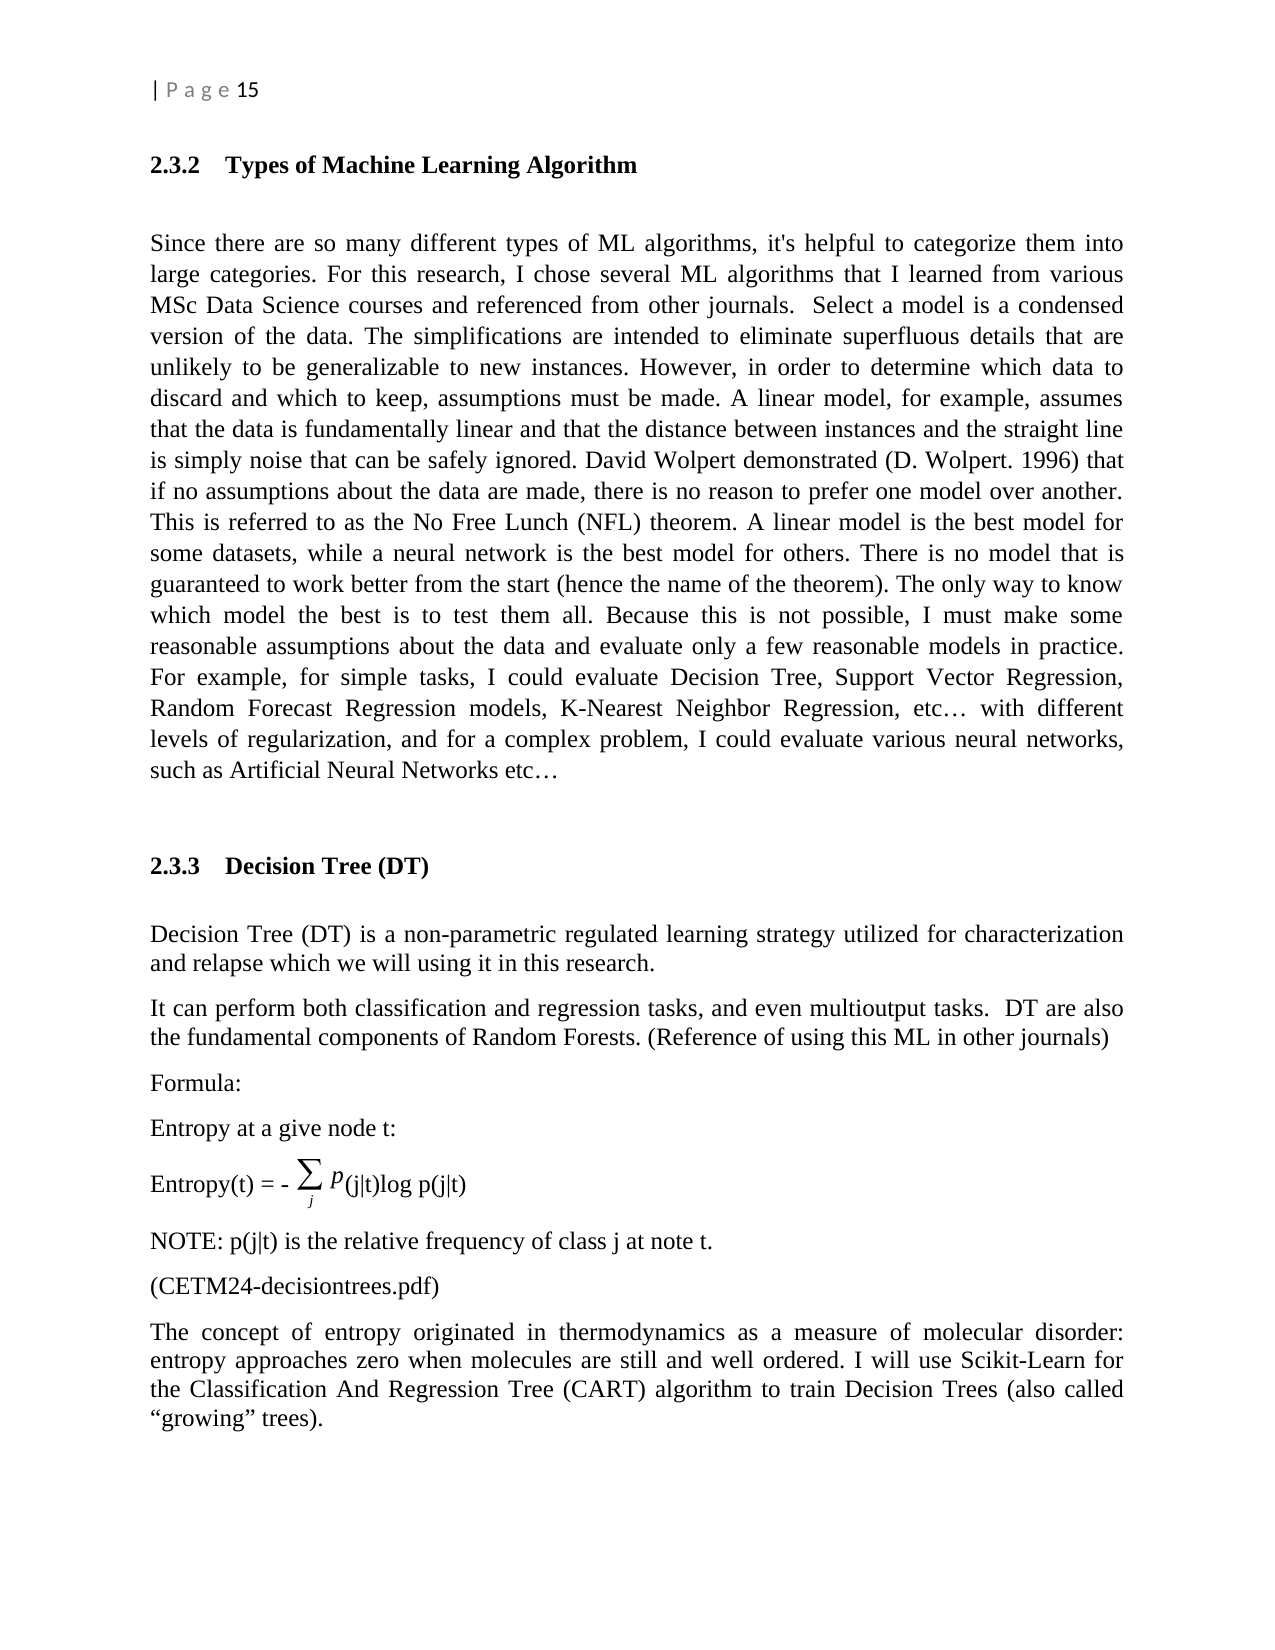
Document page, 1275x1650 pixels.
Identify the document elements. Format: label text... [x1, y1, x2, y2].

text It can perform both classification and regression tasks, and even multioutput tasks. DT are also the fundamental components of Random Forests. (Reference of using this ML in other journals) [150, 993, 1125, 1051]
text Entropy at a give node t: [150, 1113, 1125, 1142]
subtitle Decision Tree (DT) [150, 851, 1125, 917]
text Entropy(t) = - (j|t)log p(j|t) [150, 1158, 1125, 1209]
text (CETM24-decisiontrees.pdf) [150, 1271, 1125, 1300]
text Formula: [150, 1068, 1125, 1096]
text Decision Tree (DT) is a non-parametric regulated learning strategy utilized for characterization and relapse which we will using it in this research. [150, 919, 1125, 977]
text Since there are so many different types of ML algorithms, it's helpful to categorize them into large categories. For this research, I chose several ML algorithms that I learned from various MSc Data Science courses and referenced from other journals. Select a model is a condensed version of the data. The simplifications are intended to eliminate superfluous details that are unlikely to be generalizable to new instances. However, in order to determine which data to discard and which to keep, assumptions must be made. A linear model, for example, assumes that the data is fundamentally linear and that the distance between instances and the straight line is simply noise that can be safely ignored. David Wolpert demonstrated (D. Wolpert. 1996) that if no assumptions about the data are made, there is no reason to prefer one model over another. This is referred to as the No Free Lunch (NFL) theorem. A linear model is the best model for some datasets, while a neural network is the best model for others. There is no model that is guaranteed to work better from the start (hence the name of the theorem). The only way to know which model the best is to test them all. Because this is not possible, I must make some reasonable assumptions about the data and evaluate only a few reasonable models in practice. For example, for simple tasks, I could evaluate Decision Tree, Support Vector Regression, Random Forecast Regression models, K-Nearest Neighbor Regression, etc… with different levels of regularization, and for a complex problem, I could evaluate various neural networks, such as Artificial Neural Networks etc… [150, 228, 1125, 784]
text The concept of entropy originated in thermodynamics as a measure of molecular disorder: entropy approaches zero when molecules are still and well ordered. I will use Scikit-Learn for the Classification And Regression Tree (CART) algorithm to train Decision Trees (also called “growing” trees). [150, 1317, 1125, 1432]
text NOTE: p(j|t) is the relative frequency of class j at note t. [150, 1226, 1125, 1255]
subtitle Types of Machine Learning Algorithm [150, 150, 1125, 179]
